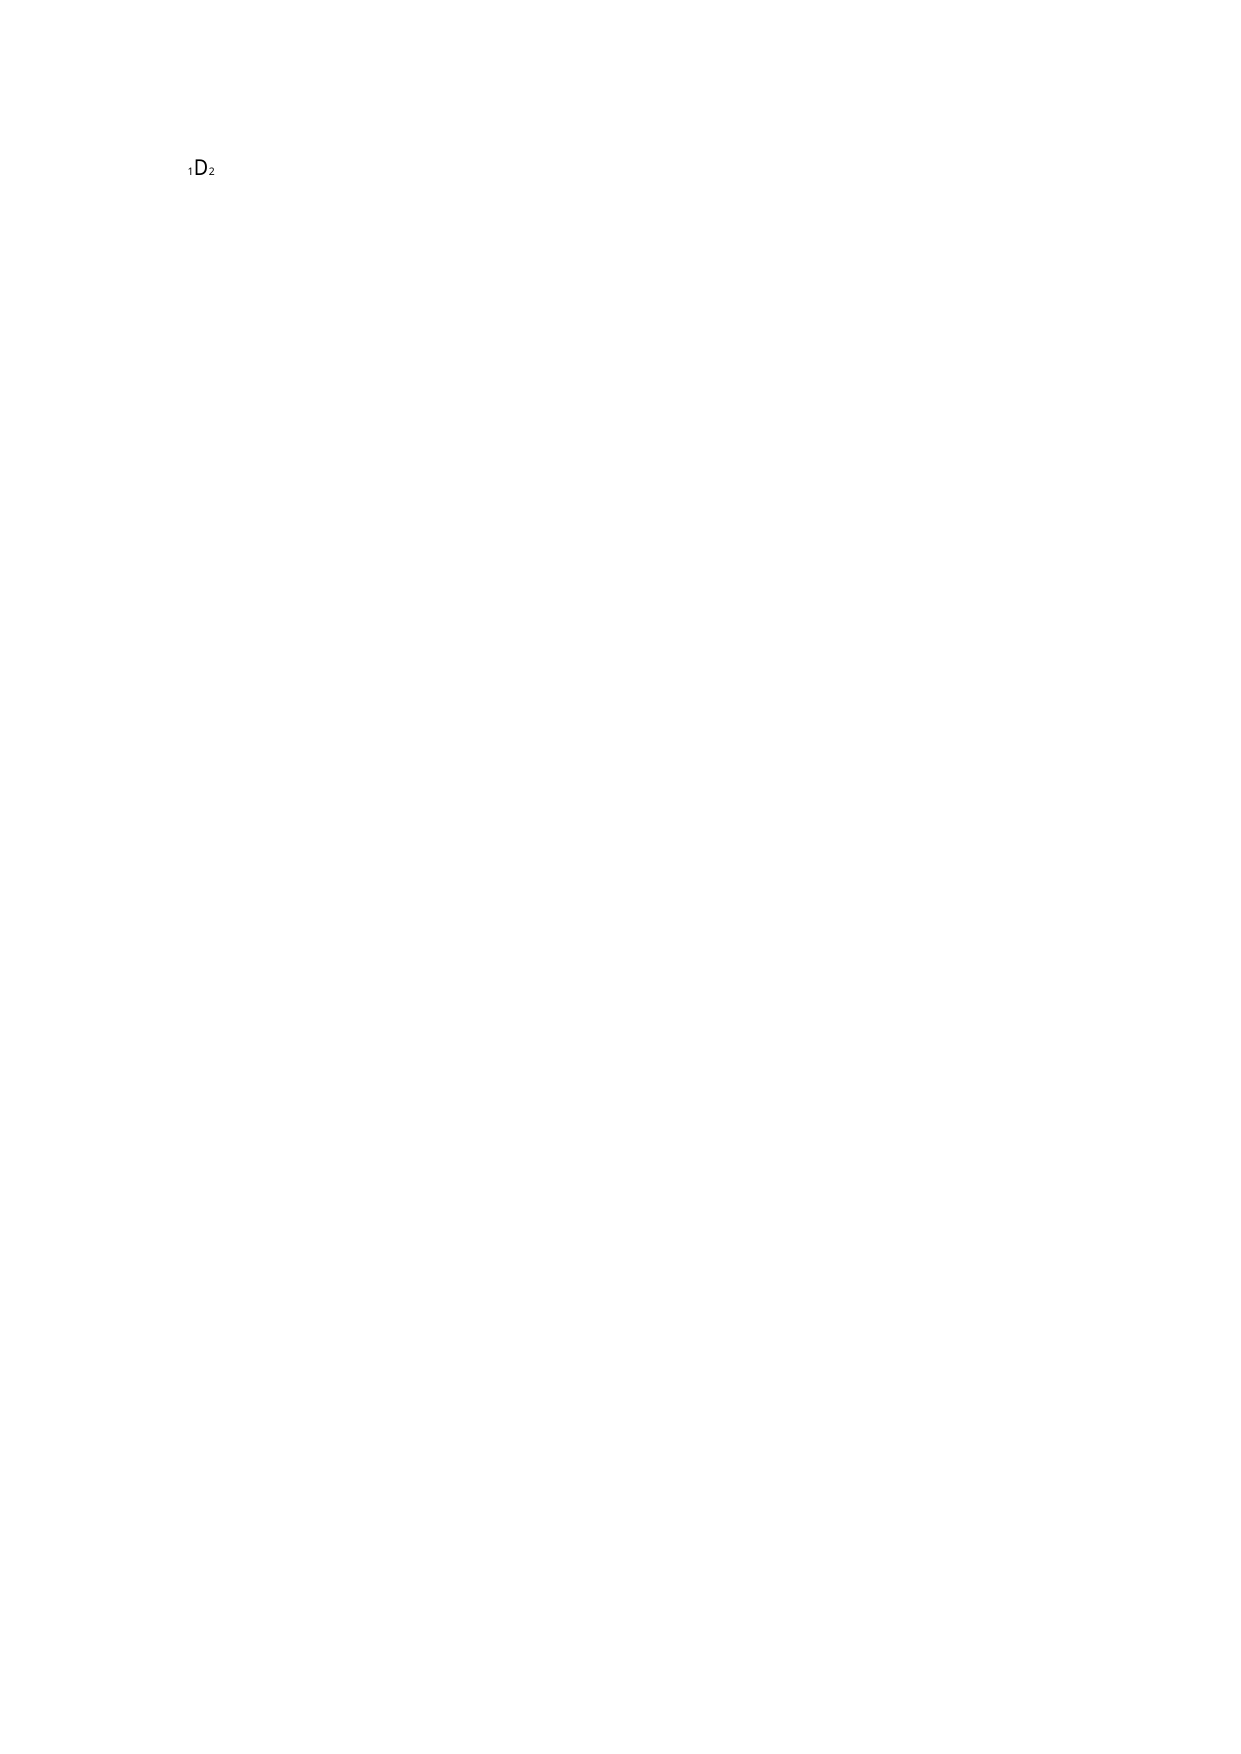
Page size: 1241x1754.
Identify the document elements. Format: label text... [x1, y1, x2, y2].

text 1D2 [187, 156, 1075, 180]
